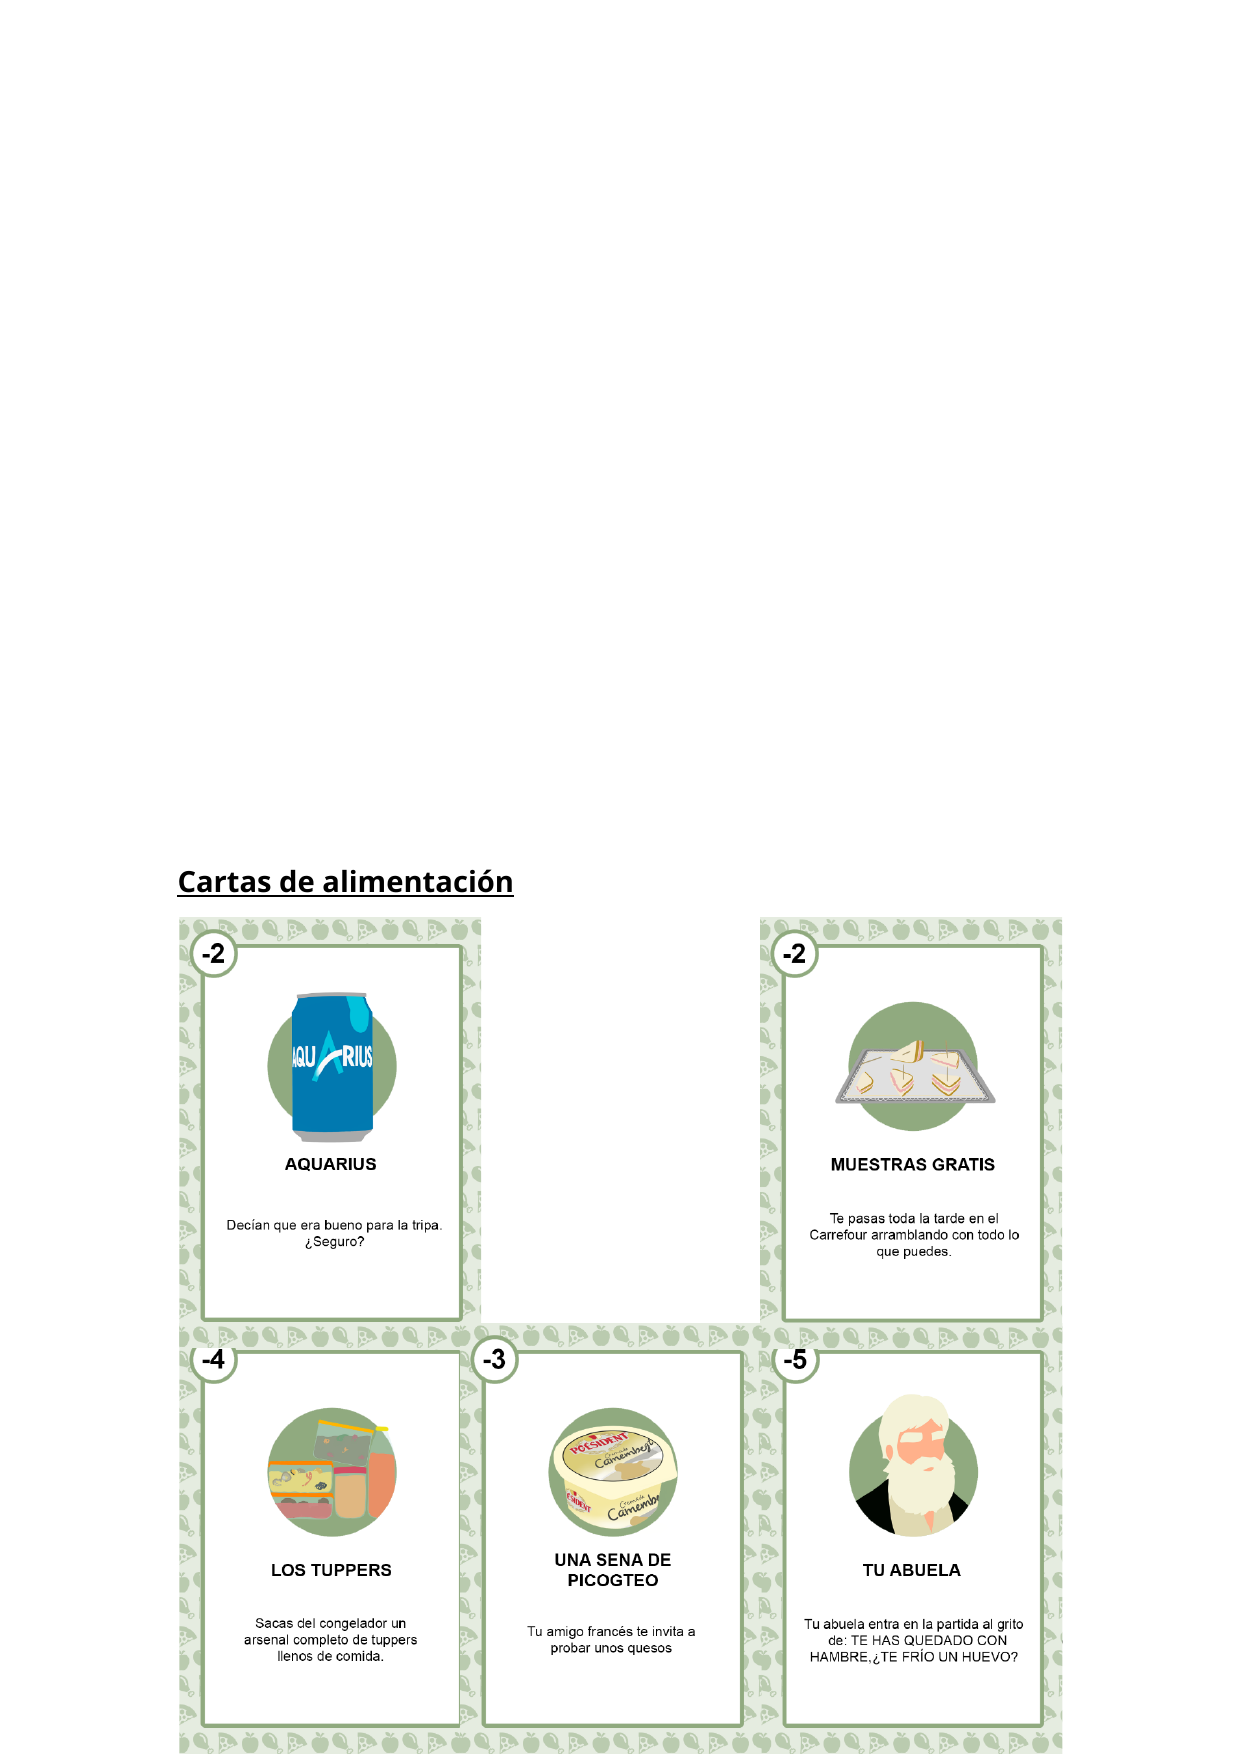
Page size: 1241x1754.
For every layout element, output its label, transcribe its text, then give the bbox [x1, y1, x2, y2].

text Cartas de alimentación [177, 861, 1063, 901]
picture [177, 917, 1063, 1752]
